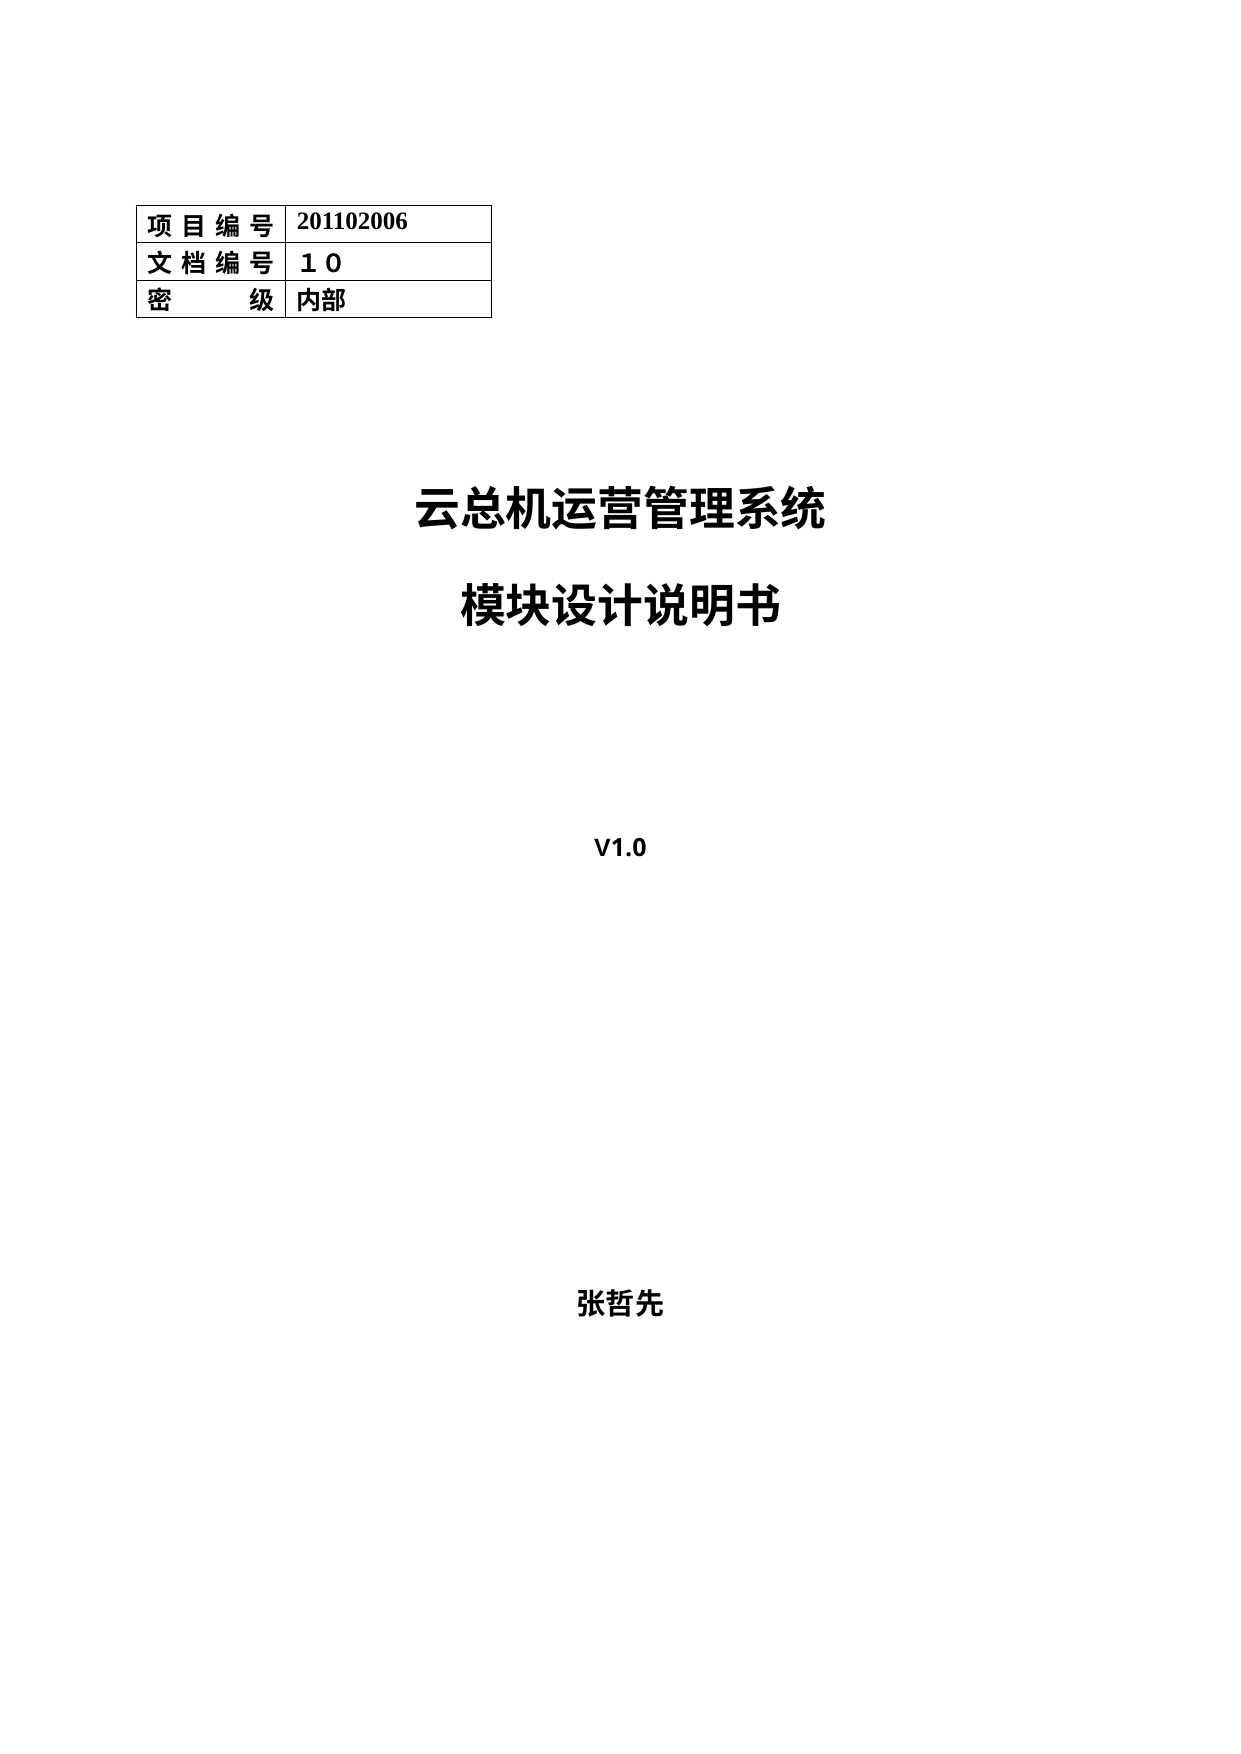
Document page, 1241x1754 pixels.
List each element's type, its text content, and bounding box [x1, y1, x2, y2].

table_header 项目编号 [137, 206, 285, 242]
table_cell １０ [286, 243, 491, 279]
table_cell 文档编号 [137, 243, 285, 279]
table_cell 内部 [286, 281, 491, 317]
table_cell 密 级 [137, 281, 285, 317]
text 模块设计说明书 [148, 554, 1092, 652]
text 张哲先 [148, 1269, 1092, 1334]
table_header 201102006 [286, 206, 491, 242]
text V1.0 [148, 814, 1092, 879]
text 云总机运营管理系统 [148, 457, 1092, 554]
